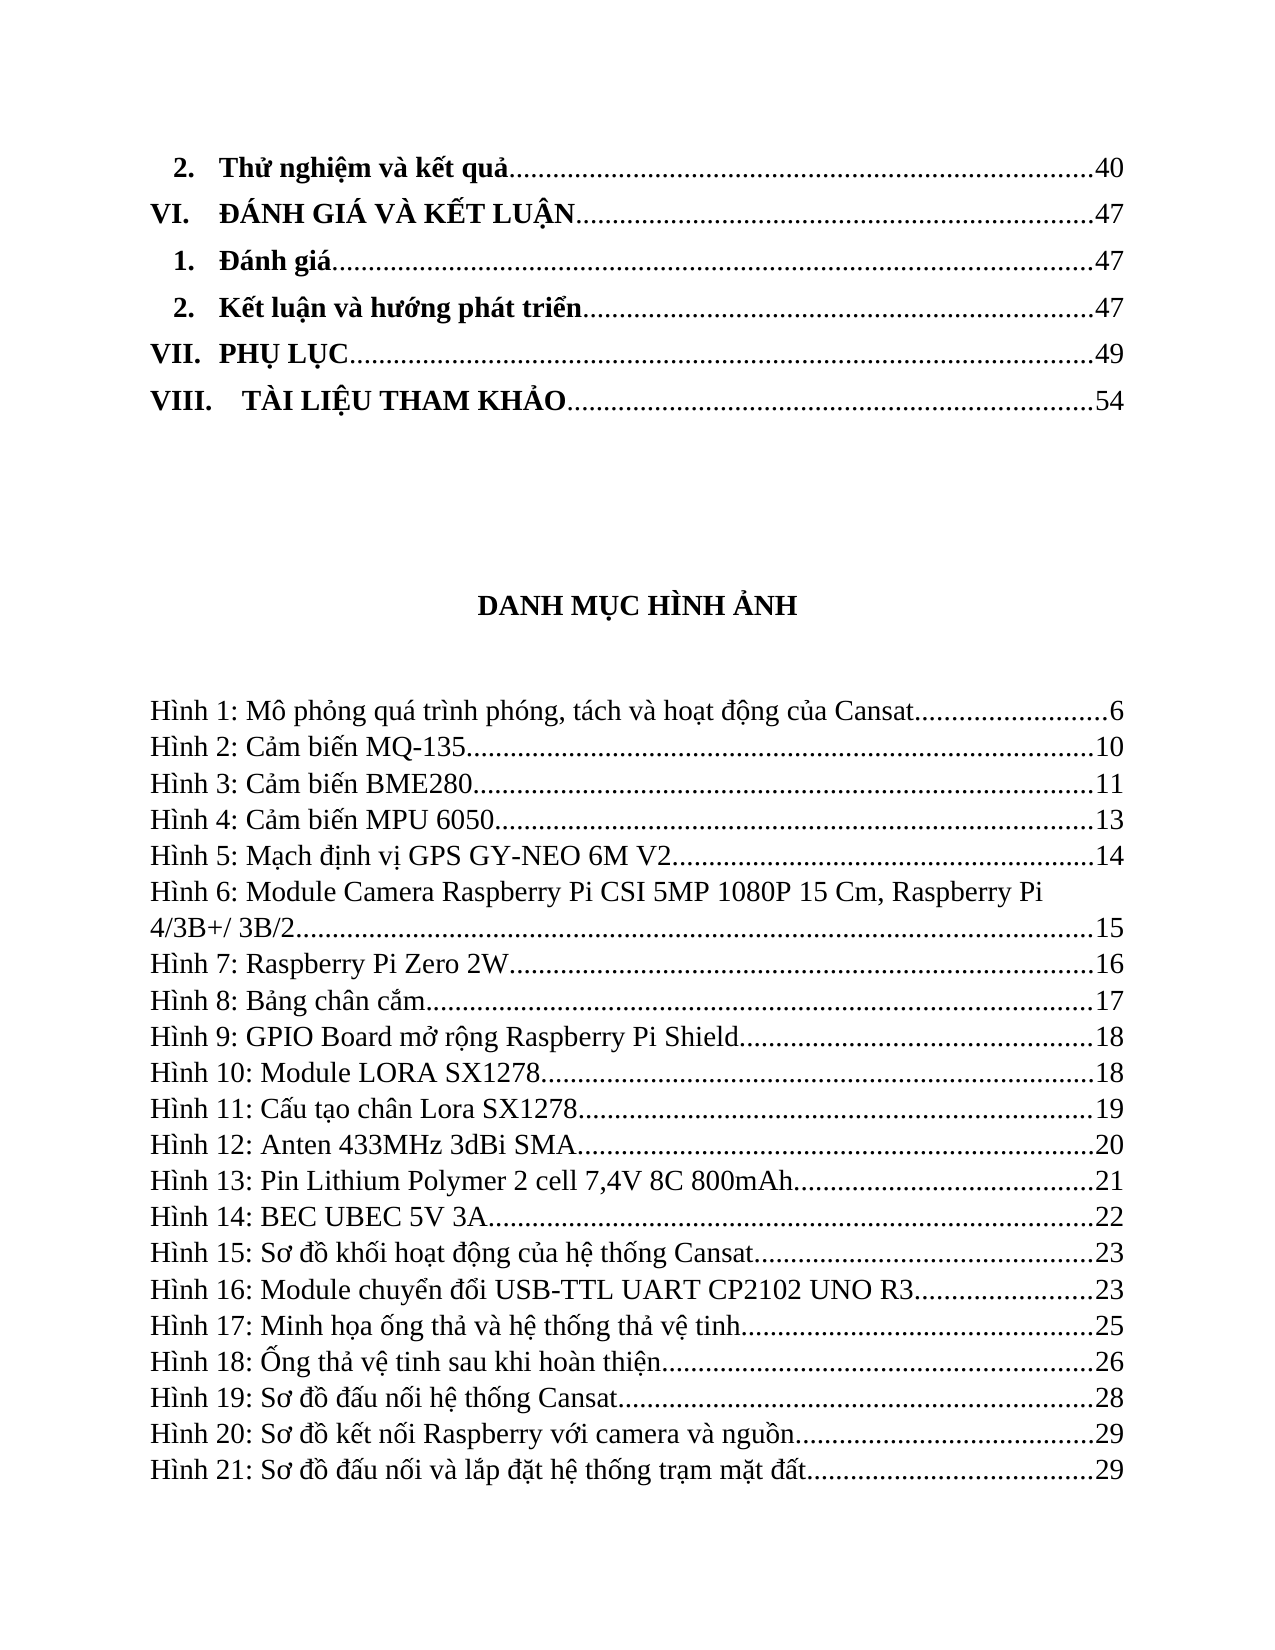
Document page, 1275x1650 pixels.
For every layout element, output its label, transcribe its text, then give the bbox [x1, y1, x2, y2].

text DANH MỤC HÌNH ẢNH [150, 588, 1125, 621]
text Hình 11: Cấu tạo chân Lora SX1278. 19 [150, 1091, 1125, 1124]
text Hình 9: GPIO Board mở rộng Raspberry Pi Shield. 18 [150, 1019, 1125, 1052]
text Hình 21: Sơ đồ đấu nối và lắp đặt hệ thống trạm mặt đất. 29 [150, 1452, 1125, 1486]
text Hình 6: Module Camera Raspberry Pi CSI 5MP 1080P 15 Cm, Raspberry Pi 4/3B+/ 3B/2. 15 [150, 874, 1125, 944]
text Hình 5: Mạch định vị GPS GY-NEO 6M V2. 14 [150, 838, 1125, 872]
text Hình 4: Cảm biến MPU 6050. 13 [150, 802, 1125, 835]
text Hình 18: Ống thả vệ tinh sau khi hoàn thiện. 26 [150, 1344, 1125, 1378]
text Hình 10: Module LORA SX1278. 18 [150, 1055, 1125, 1088]
text Hình 8: Bảng chân cắm. 17 [150, 983, 1125, 1016]
text Hình 1: Mô phỏng quá trình phóng, tách và hoạt động của Cansat. 6 [150, 693, 1125, 727]
text Hình 12: Anten 433MHz 3dBi SMA. 20 [150, 1127, 1125, 1161]
text Hình 16: Module chuyển đổi USB-TTL UART CP2102 UNO R3. 23 [150, 1272, 1125, 1305]
text Hình 2: Cảm biến MQ-135. 10 [150, 729, 1125, 763]
text Hình 13: Pin Lithium Polymer 2 cell 7,4V 8C 800mAh. 21 [150, 1163, 1125, 1197]
text Hình 15: Sơ đồ khối hoạt động của hệ thống Cansat. 23 [150, 1236, 1125, 1269]
text Hình 17: Minh họa ống thả và hệ thống thả vệ tinh. 25 [150, 1308, 1125, 1341]
text Hình 19: Sơ đồ đấu nối hệ thống Cansat. 28 [150, 1380, 1125, 1414]
text Hình 14: BEC UBEC 5V 3A. 22 [150, 1199, 1125, 1233]
text Hình 20: Sơ đồ kết nối Raspberry với camera và nguồn. 29 [150, 1416, 1125, 1450]
text Hình 3: Cảm biến BME280. 11 [150, 766, 1125, 799]
text Hình 7: Raspberry Pi Zero 2W. 16 [150, 946, 1125, 980]
